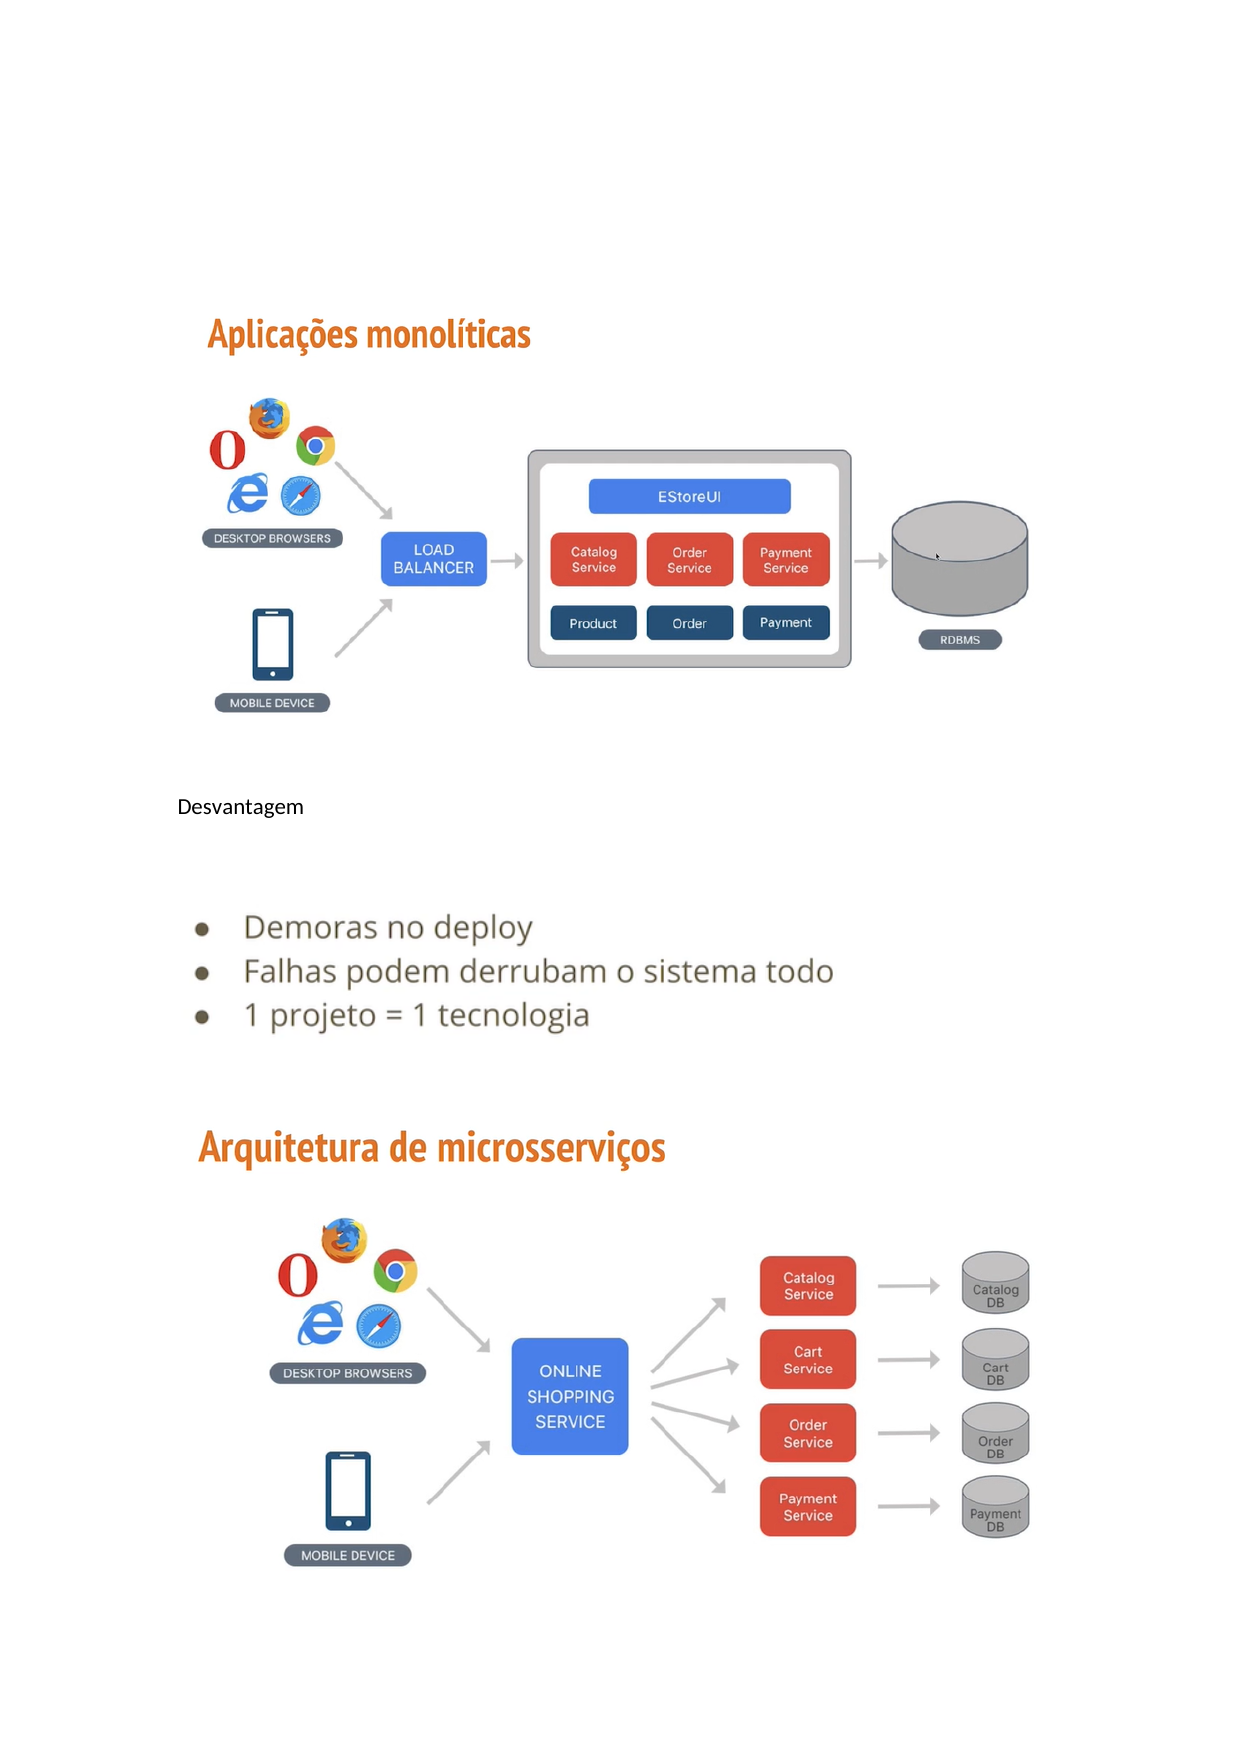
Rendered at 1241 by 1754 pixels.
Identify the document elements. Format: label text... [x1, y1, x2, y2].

picture [177, 885, 863, 1095]
text Desvantagem [177, 792, 1063, 820]
picture [177, 288, 1063, 727]
picture [177, 1113, 1063, 1584]
